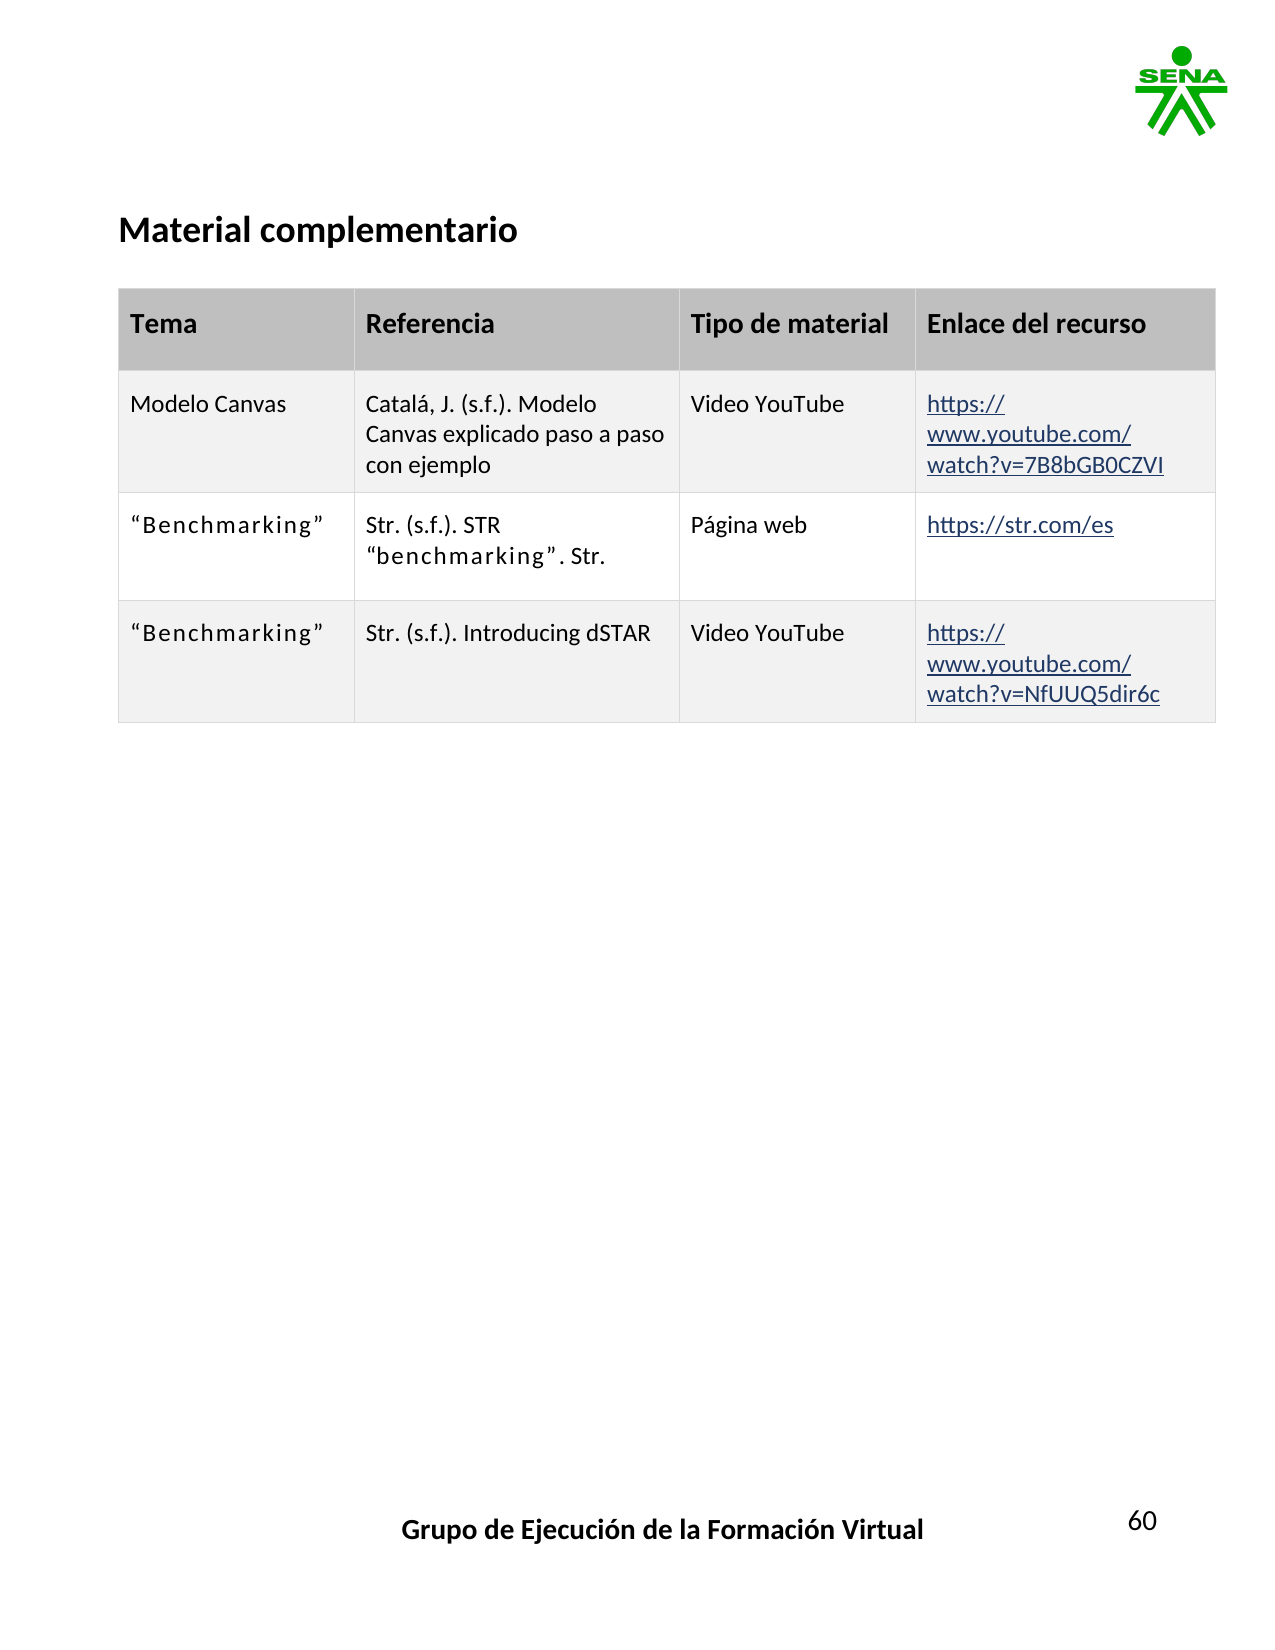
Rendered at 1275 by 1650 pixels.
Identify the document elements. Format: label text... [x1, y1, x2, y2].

table_header Enlace del recurso [916, 289, 1215, 370]
table_cell Página web [680, 493, 915, 600]
table_cell Str. (s.f.). STR “benchmarking”. Str. [355, 493, 679, 600]
table_cell “Benchmarking” [119, 601, 354, 722]
table_header Tipo de material [680, 289, 915, 370]
table_header Referencia [355, 289, 679, 370]
table_cell Video YouTube [680, 371, 915, 492]
table_header Tema [119, 289, 354, 370]
table_cell https://www.youtube.com/watch?v=NfUUQ5dir6c [916, 601, 1215, 722]
table_cell Modelo Canvas [119, 371, 354, 492]
picture [1135, 46, 1228, 136]
table_cell Catalá, J. (s.f.). Modelo Canvas explicado paso a paso con ejemplo [355, 371, 679, 492]
table_cell https://www.youtube.com/watch?v=7B8bGB0CZVI [916, 371, 1215, 492]
text Material complementario [118, 206, 1157, 252]
table_cell Str. (s.f.). Introducing dSTAR [355, 601, 679, 722]
table_cell “Benchmarking” [119, 493, 354, 600]
table_cell https://str.com/es [916, 493, 1215, 600]
table_cell Video YouTube [680, 601, 915, 722]
